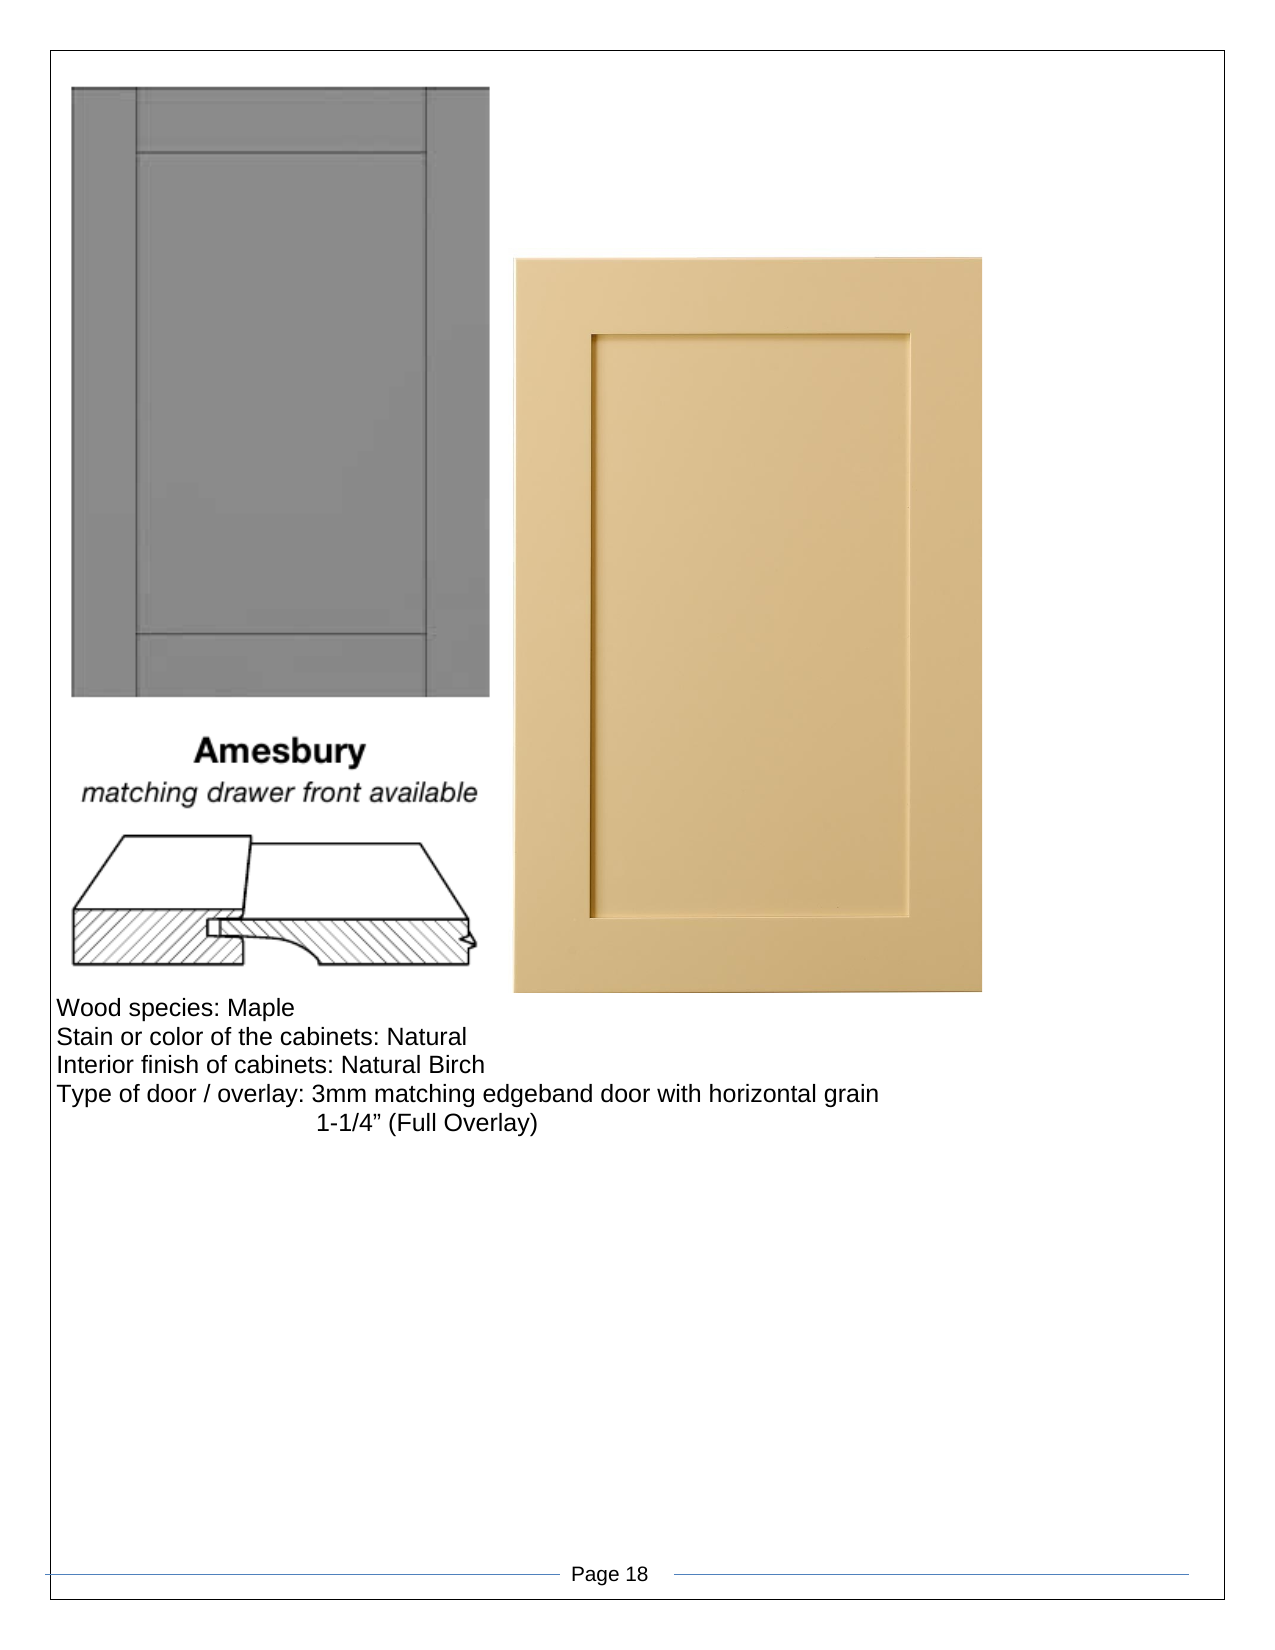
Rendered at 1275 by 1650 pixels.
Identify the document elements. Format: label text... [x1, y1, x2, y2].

text Wood species: Maple [56, 993, 1200, 1022]
text Interior finish of cabinets: Natural Birch [56, 1050, 1200, 1079]
text Type of door / overlay: 3mm matching edgeband door with horizontal grain [56, 1079, 1200, 1108]
text 1-1/4” (Full Overlay) [281, 1108, 1200, 1137]
picture [508, 248, 983, 993]
picture [56, 60, 504, 993]
text Stain or color of the cabinets: Natural [56, 1022, 1200, 1050]
